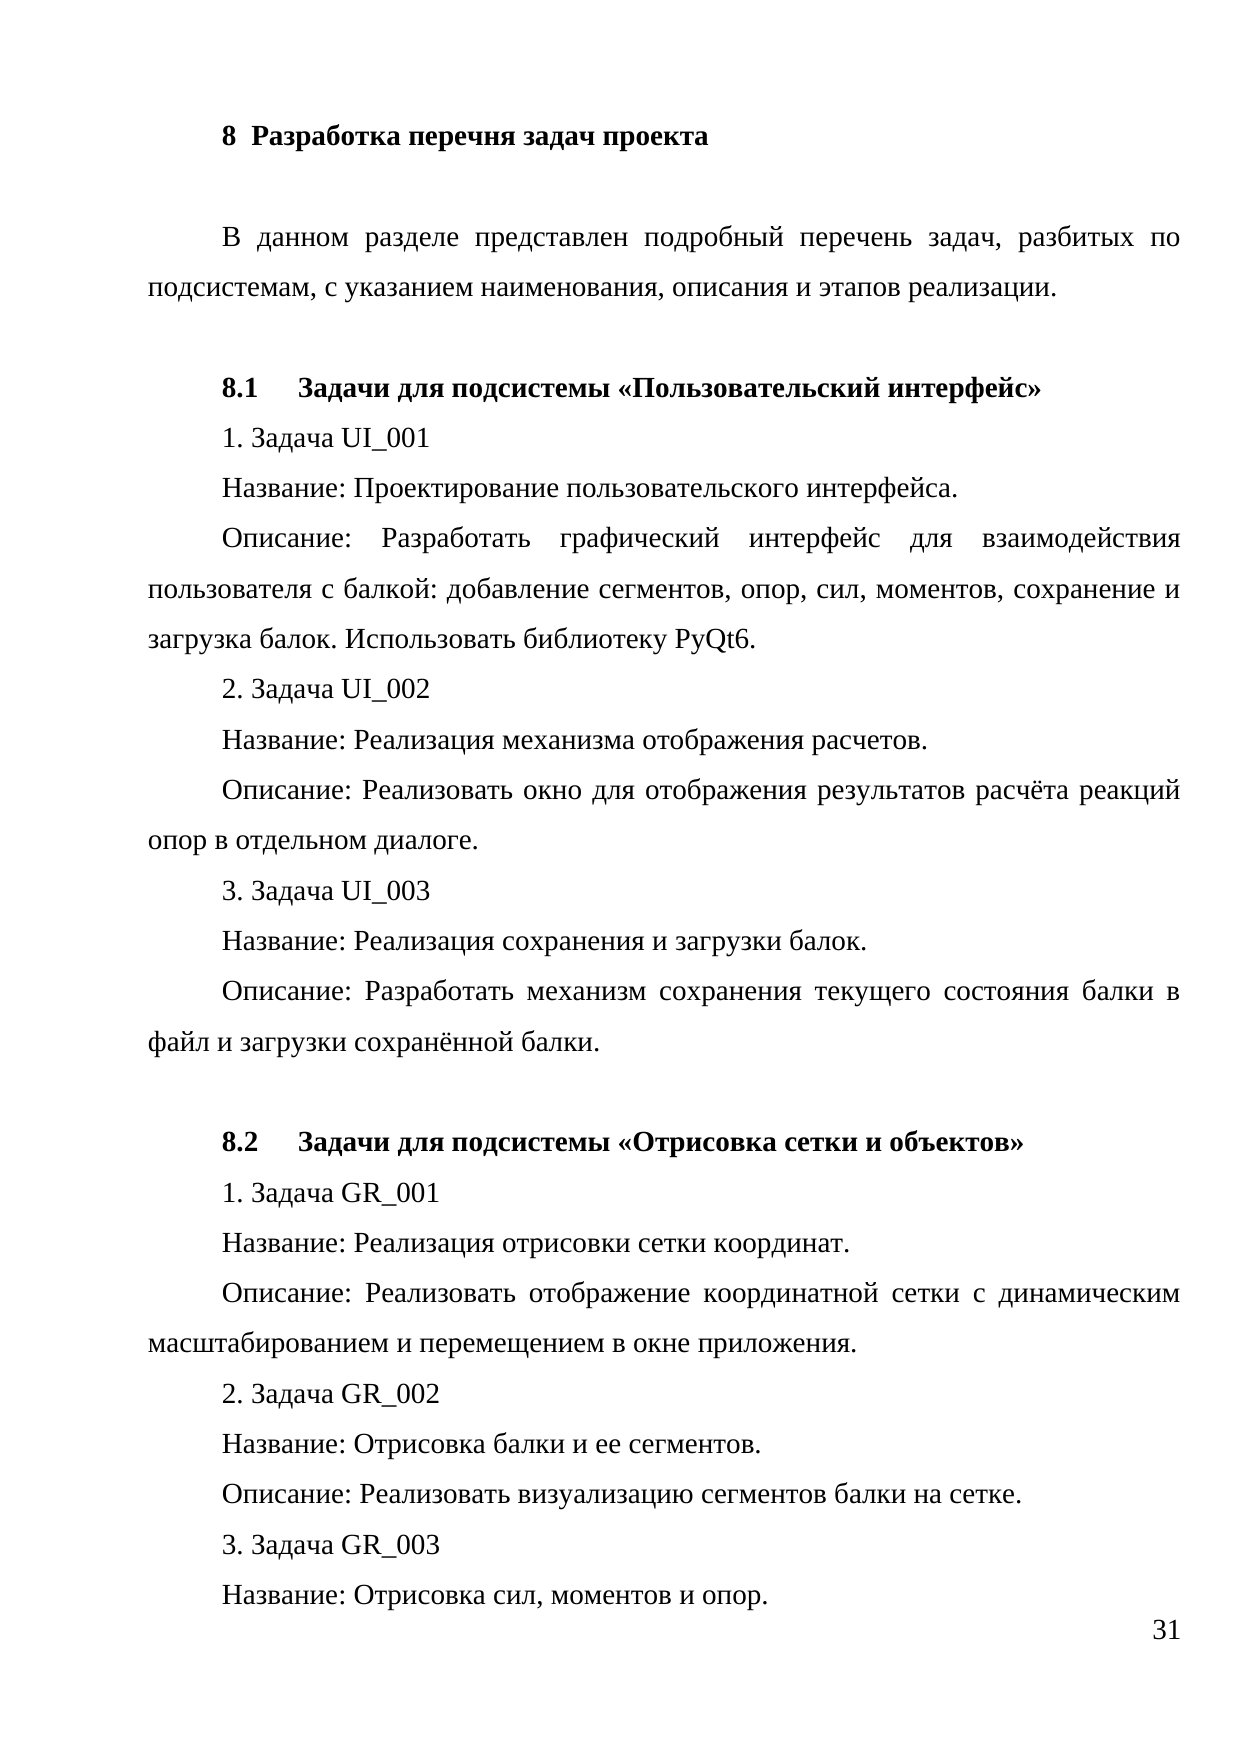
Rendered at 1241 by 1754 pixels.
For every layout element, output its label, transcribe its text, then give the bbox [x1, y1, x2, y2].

list Задача UI_002 [148, 672, 1181, 705]
subtitle Разработка перечня задач проекта [148, 118, 1181, 152]
list Задача UI_001 [148, 420, 1181, 453]
text Название: Отрисовка сил, моментов и опор. [148, 1577, 1181, 1611]
subtitle 8.1 Задачи для подсистемы «Пользовательский интерфейс» [148, 370, 1181, 403]
text Описание: Реализовать визуализацию сегментов балки на сетке. [148, 1477, 1181, 1510]
subtitle 8.2 Задачи для подсистемы «Отрисовка сетки и объектов» [148, 1124, 1181, 1158]
text В данном разделе представлен подробный перечень задач, разбитых по подсистемам, с указанием наименования, описания и этапов реализации. [148, 219, 1181, 303]
list Задача GR_002 [148, 1376, 1181, 1409]
text Описание: Реализовать отображение координатной сетки с динамическим масштабированием и перемещением в окне приложения. [148, 1275, 1181, 1359]
text Название: Реализация отрисовки сетки координат. [148, 1225, 1181, 1258]
text Название: Отрисовка балки и ее сегментов. [148, 1426, 1181, 1460]
text Описание: Реализовать окно для отображения результатов расчёта реакций опор в отдельном диалоге. [148, 772, 1181, 856]
text Описание: Разработать механизм сохранения текущего состояния балки в файл и загрузки сохранённой балки. [148, 973, 1181, 1057]
text Название: Реализация сохранения и загрузки балок. [148, 923, 1181, 957]
list Задача UI_003 [148, 873, 1181, 906]
text Название: Проектирование пользовательского интерфейса. [148, 470, 1181, 504]
list Задача GR_001 [148, 1175, 1181, 1208]
text Название: Реализация механизма отображения расчетов. [148, 722, 1181, 755]
text Описание: Разработать графический интерфейс для взаимодействия пользователя с балкой: добавление сегментов, опор, сил, моментов, сохранение и загрузка балок. Использовать библиотеку PyQt6. [148, 521, 1181, 655]
list Задача GR_003 [148, 1527, 1181, 1560]
